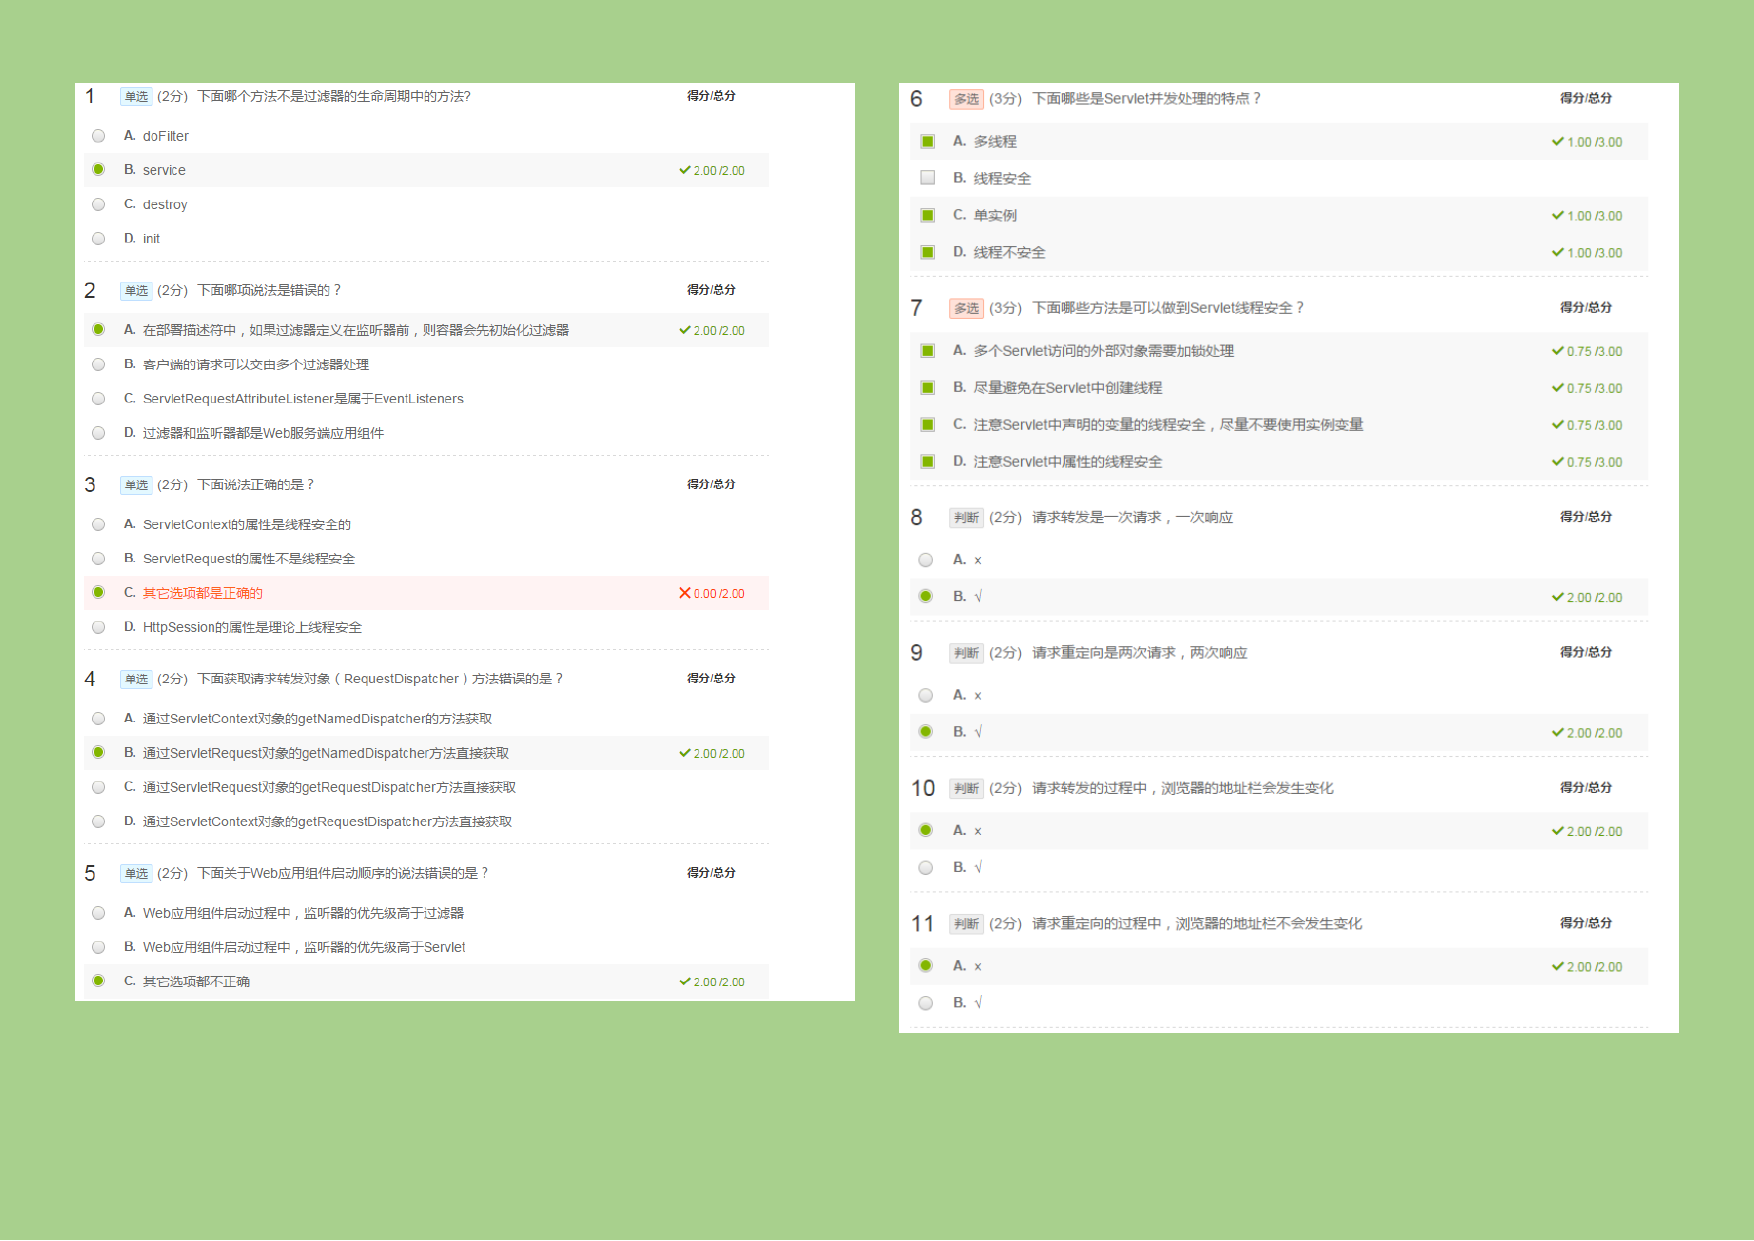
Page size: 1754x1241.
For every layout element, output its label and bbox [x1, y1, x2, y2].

picture [75, 83, 855, 1001]
picture [899, 83, 1679, 1033]
